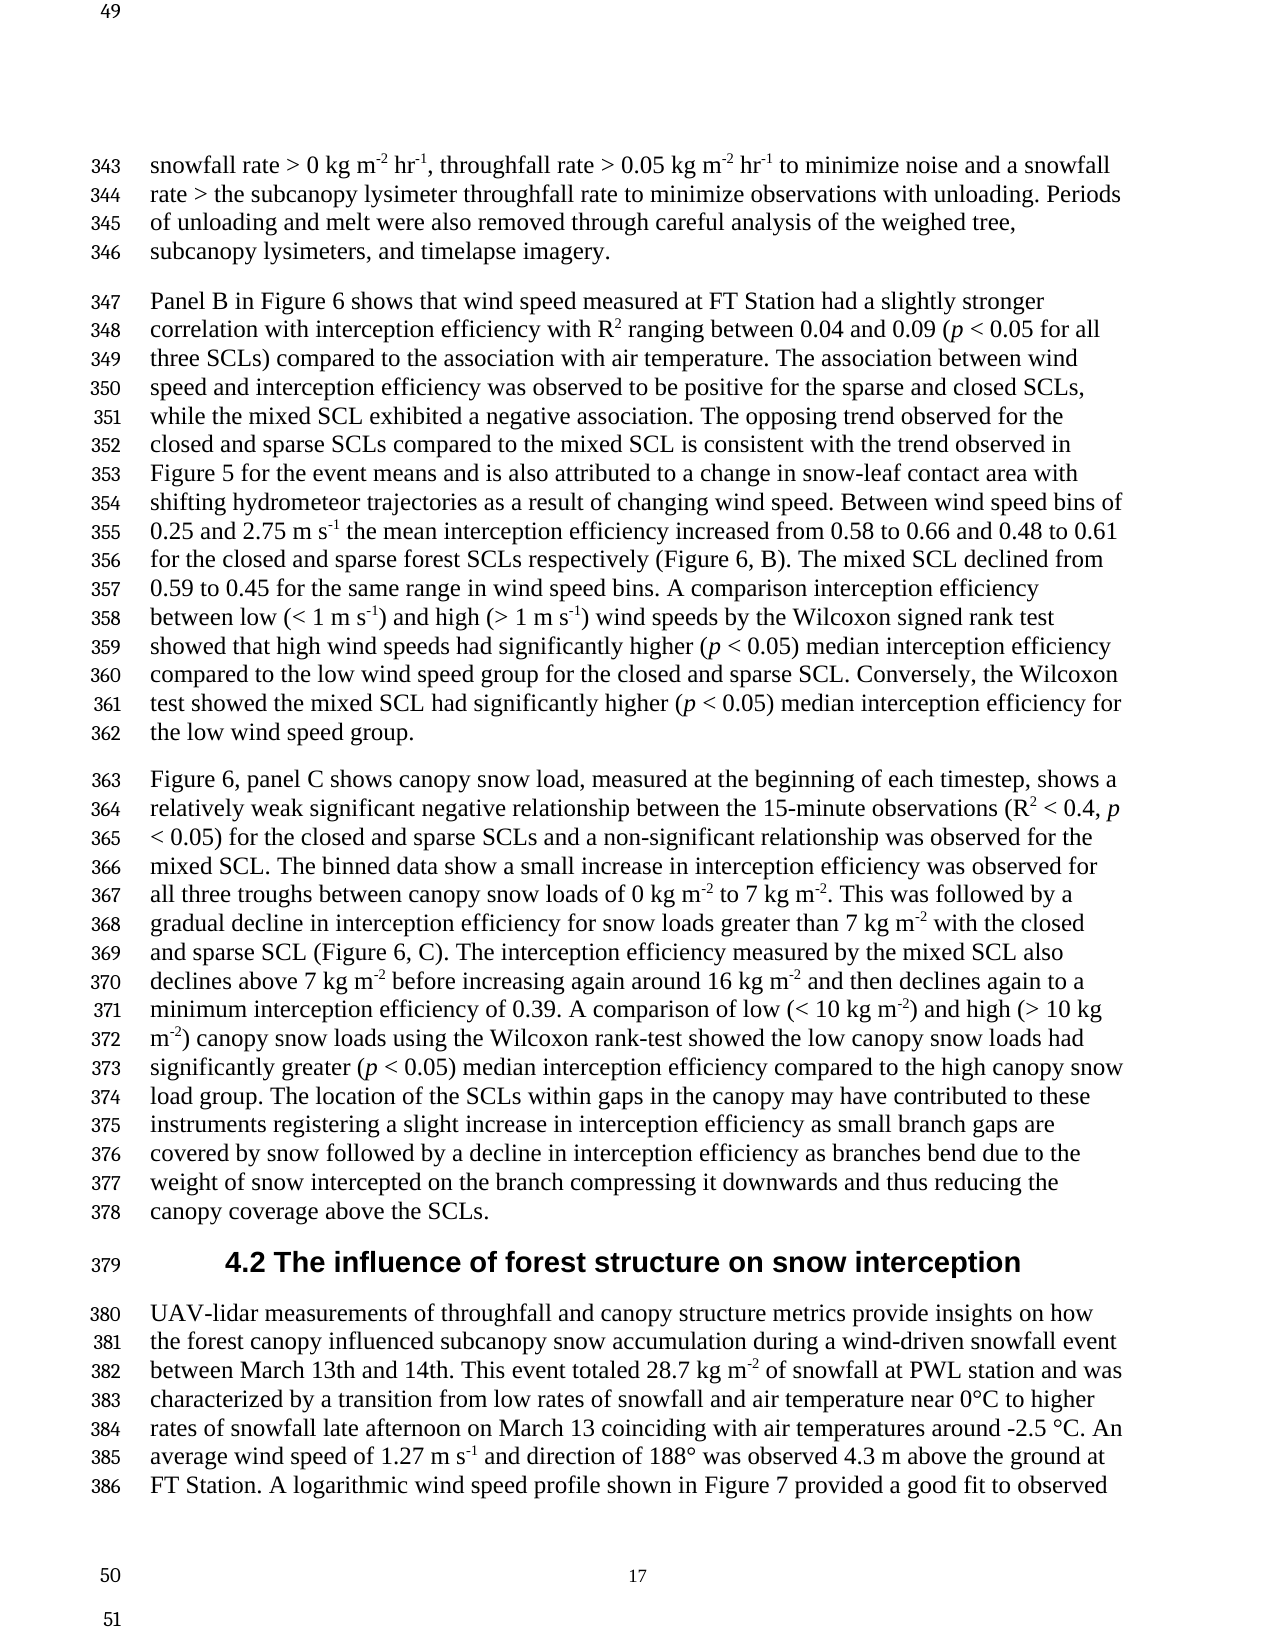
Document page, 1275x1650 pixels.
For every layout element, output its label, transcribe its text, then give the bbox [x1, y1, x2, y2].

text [150, 1298, 1125, 1499]
subtitle 4.2 The influence of forest structure on snow interception [150, 1245, 1125, 1279]
text Panel B in Figure 6 shows that wind speed measured at FT Station had a slightly stronger correlation with interception efficiency with R2 ranging between 0.04 and 0.09 (p < 0.05 for all three SCLs) compared to the association with air temperature. The association between wind speed and interception efficiency was observed to be positive for the sparse and closed SCLs, while the mixed SCL exhibited a negative association. The opposing trend observed for the closed and sparse SCLs compared to the mixed SCL is consistent with the trend observed in Figure 5 for the event means and is also attributed to a change in snow-leaf contact area with shifting hydrometeor trajectories as a result of changing wind speed. Between wind speed bins of 0.25 and 2.75 m s-1 the mean interception efficiency increased from 0.58 to 0.66 and 0.48 to 0.61 for the closed and sparse forest SCLs respectively (Figure 6, B). The mixed SCL declined from 0.59 to 0.45 for the same range in wind speed bins. A comparison interception efficiency between low (< 1 m s-1) and high (> 1 m s-1) wind speeds by the Wilcoxon signed rank test showed that high wind speeds had significantly higher (p < 0.05) median interception efficiency compared to the low wind speed group for the closed and sparse SCL. Conversely, the Wilcoxon test showed the mixed SCL had significantly higher (p < 0.05) median interception efficiency for the low wind speed group. [150, 286, 1125, 746]
text Figure 6, panel C shows canopy snow load, measured at the beginning of each timestep, shows a relatively weak significant negative relationship between the 15-minute observations (R2 < 0.4, p < 0.05) for the closed and sparse SCLs and a non-significant relationship was observed for the mixed SCL. The binned data show a small increase in interception efficiency was observed for all three troughs between canopy snow loads of 0 kg m-2 to 7 kg m-2. This was followed by a gradual decline in interception efficiency for snow loads greater than 7 kg m-2 with the closed and sparse SCL (Figure 6, C). The interception efficiency measured by the mixed SCL also declines above 7 kg m-2 before increasing again around 16 kg m-2 and then declines again to a minimum interception efficiency of 0.39. A comparison of low (< 10 kg m-2) and high (> 10 kg m-2) canopy snow loads using the Wilcoxon rank-test showed the low canopy snow loads had significantly greater (p < 0.05) median interception efficiency compared to the high canopy snow load group. The location of the SCLs within gaps in the canopy may have contributed to these instruments registering a slight increase in interception efficiency as small branch gaps are covered by snow followed by a decline in interception efficiency as branches bend due to the weight of snow intercepted on the branch compressing it downwards and thus reducing the canopy coverage above the SCLs. [150, 764, 1125, 1224]
